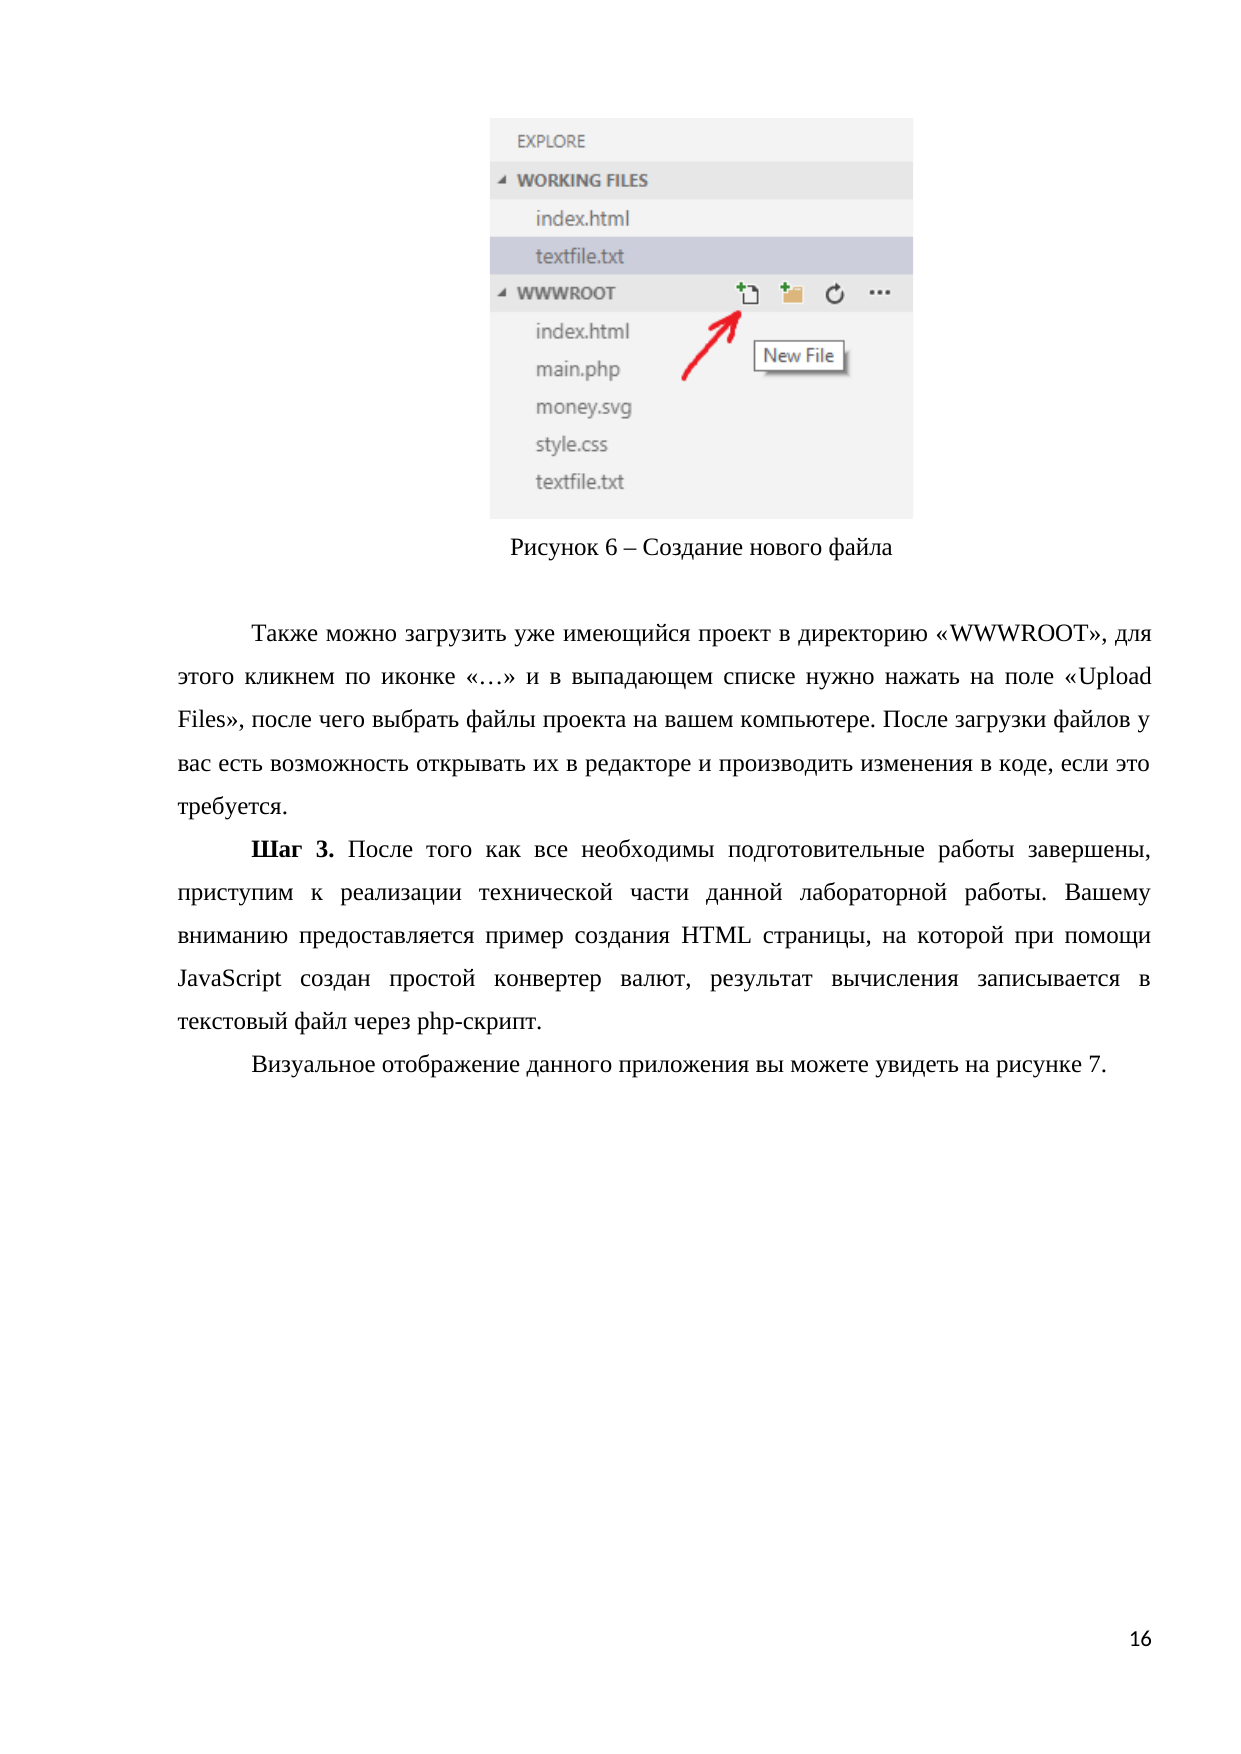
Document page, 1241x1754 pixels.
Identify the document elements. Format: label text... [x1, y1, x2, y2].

picture [489, 118, 914, 519]
text Также можно загрузить уже имеющийся проект в директорию «WWWROOT», для этого кликнем по иконке «…» и в выпадающем списке нужно нажать на поле «Upload Files», после чего выбрать файлы проекта на вашем компьютере. После загрузки файлов у вас есть возможность открывать их в редакторе и производить изменения в коде, если это требуется. [177, 618, 1152, 819]
text Шаг 3. После того как все необходимы подготовительные работы завершены, приступим к реализации технической части данной лабораторной работы. Вашему вниманию предоставляется пример создания HTML страницы, на которой при помощи JavaScript создан простой конвертер валют, результат вычисления записывается в текстовый файл через php-скрипт. [177, 834, 1152, 1035]
text Визуальное отображение данного приложения вы можете увидеть на рисунке 7. [177, 1049, 1152, 1078]
text Рисунок 6 – Создание нового файла [177, 532, 1152, 561]
